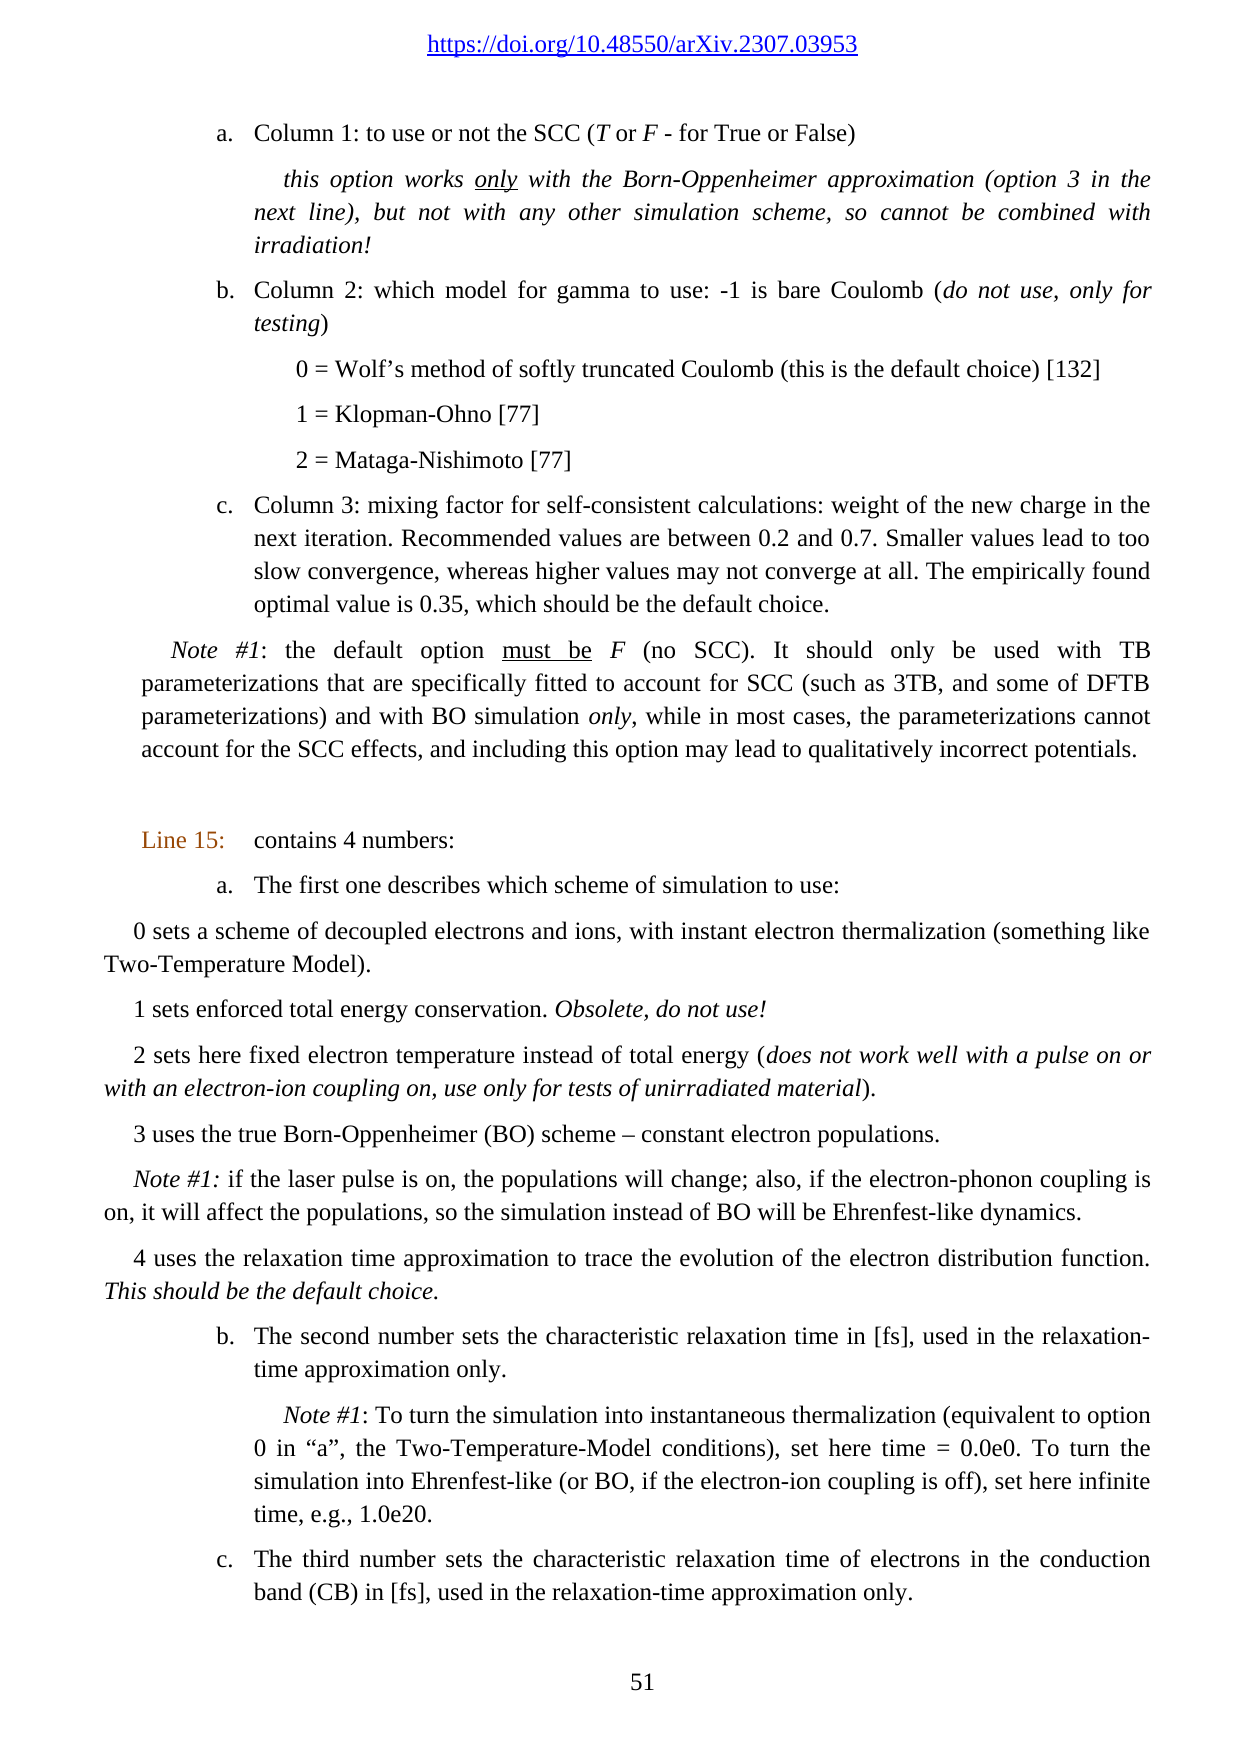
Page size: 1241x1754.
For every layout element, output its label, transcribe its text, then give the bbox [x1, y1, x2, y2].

list Column 1: to use or not the SCC (T or F - for True or False) [216, 118, 1152, 147]
list Column 2: which model for gamma to use: -1 is bare Coulomb (do not use, only for testing) [216, 275, 1152, 337]
text 2 = Mataga-Nishimoto [77] [266, 445, 1152, 473]
list The third number sets the characteristic relaxation time of electrons in the conduction band (CB) in [fs], used in the relaxation-time approximation only. [216, 1544, 1152, 1606]
text 3 uses the true Born-Oppenheimer (BO) scheme – constant electron populations. [103, 1119, 1152, 1147]
text Note #1: the default option must be F (no SCC). It should only be used with TB parameterizations that are specifically fitted to account for SCC (such as 3TB, and some of DFTB parameterizations) and with BO simulation only, while in most cases, the parameterizations cannot account for the SCC effects, and including this option may lead to qualitatively incorrect potentials. [141, 635, 1152, 763]
text Note #1: To turn the simulation into instantaneous thermalization (equivalent to option 0 in “a”, the Two-Temperature-Model conditions), set here time = 0.0e0. To turn the simulation into Ehrenfest-like (or BO, if the electron-ion coupling is off), set here infinite time, e.g., 1.0e20. [253, 1400, 1152, 1528]
text 0 sets a scheme of decoupled electrons and ions, with instant electron thermalization (something like Two-Temperature Model). [103, 916, 1152, 978]
list Column 3: mixing factor for self-consistent calculations: weight of the new charge in the next iteration. Recommended values are between 0.2 and 0.7. Smaller values lead to too slow convergence, whereas higher values may not converge at all. The empirically found optimal value is 0.35, which should be the default choice. [216, 490, 1152, 618]
text 0 = Wolf’s method of softly truncated Coulomb (this is the default choice) [132] [266, 354, 1152, 382]
list The first one describes which scheme of simulation to use: [216, 871, 1152, 899]
text 2 sets here fixed electron temperature instead of total energy (does not work well with a pulse on or with an electron-ion coupling on, use only for tests of unirradiated material). [103, 1040, 1152, 1102]
text 4 uses the relaxation time approximation to trace the evolution of the electron distribution function. This should be the default choice. [103, 1243, 1152, 1304]
text this option works only with the Born-Oppenheimer approximation (option 3 in the next line), but not with any other simulation scheme, so cannot be combined with irradiation! [253, 164, 1152, 258]
text 1 = Klopman-Ohno [77] [266, 399, 1152, 428]
list The second number sets the characteristic relaxation time in [fs], used in the relaxation-time approximation only. [216, 1321, 1152, 1383]
list contains 4 numbers: [141, 825, 1152, 854]
text 1 sets enforced total energy conservation. Obsolete, do not use! [103, 994, 1152, 1023]
text Note #1: if the laser pulse is on, the populations will change; also, if the electron-phonon coupling is on, it will affect the populations, so the simulation instead of BO will be Ehrenfest-like dynamics. [103, 1164, 1152, 1226]
